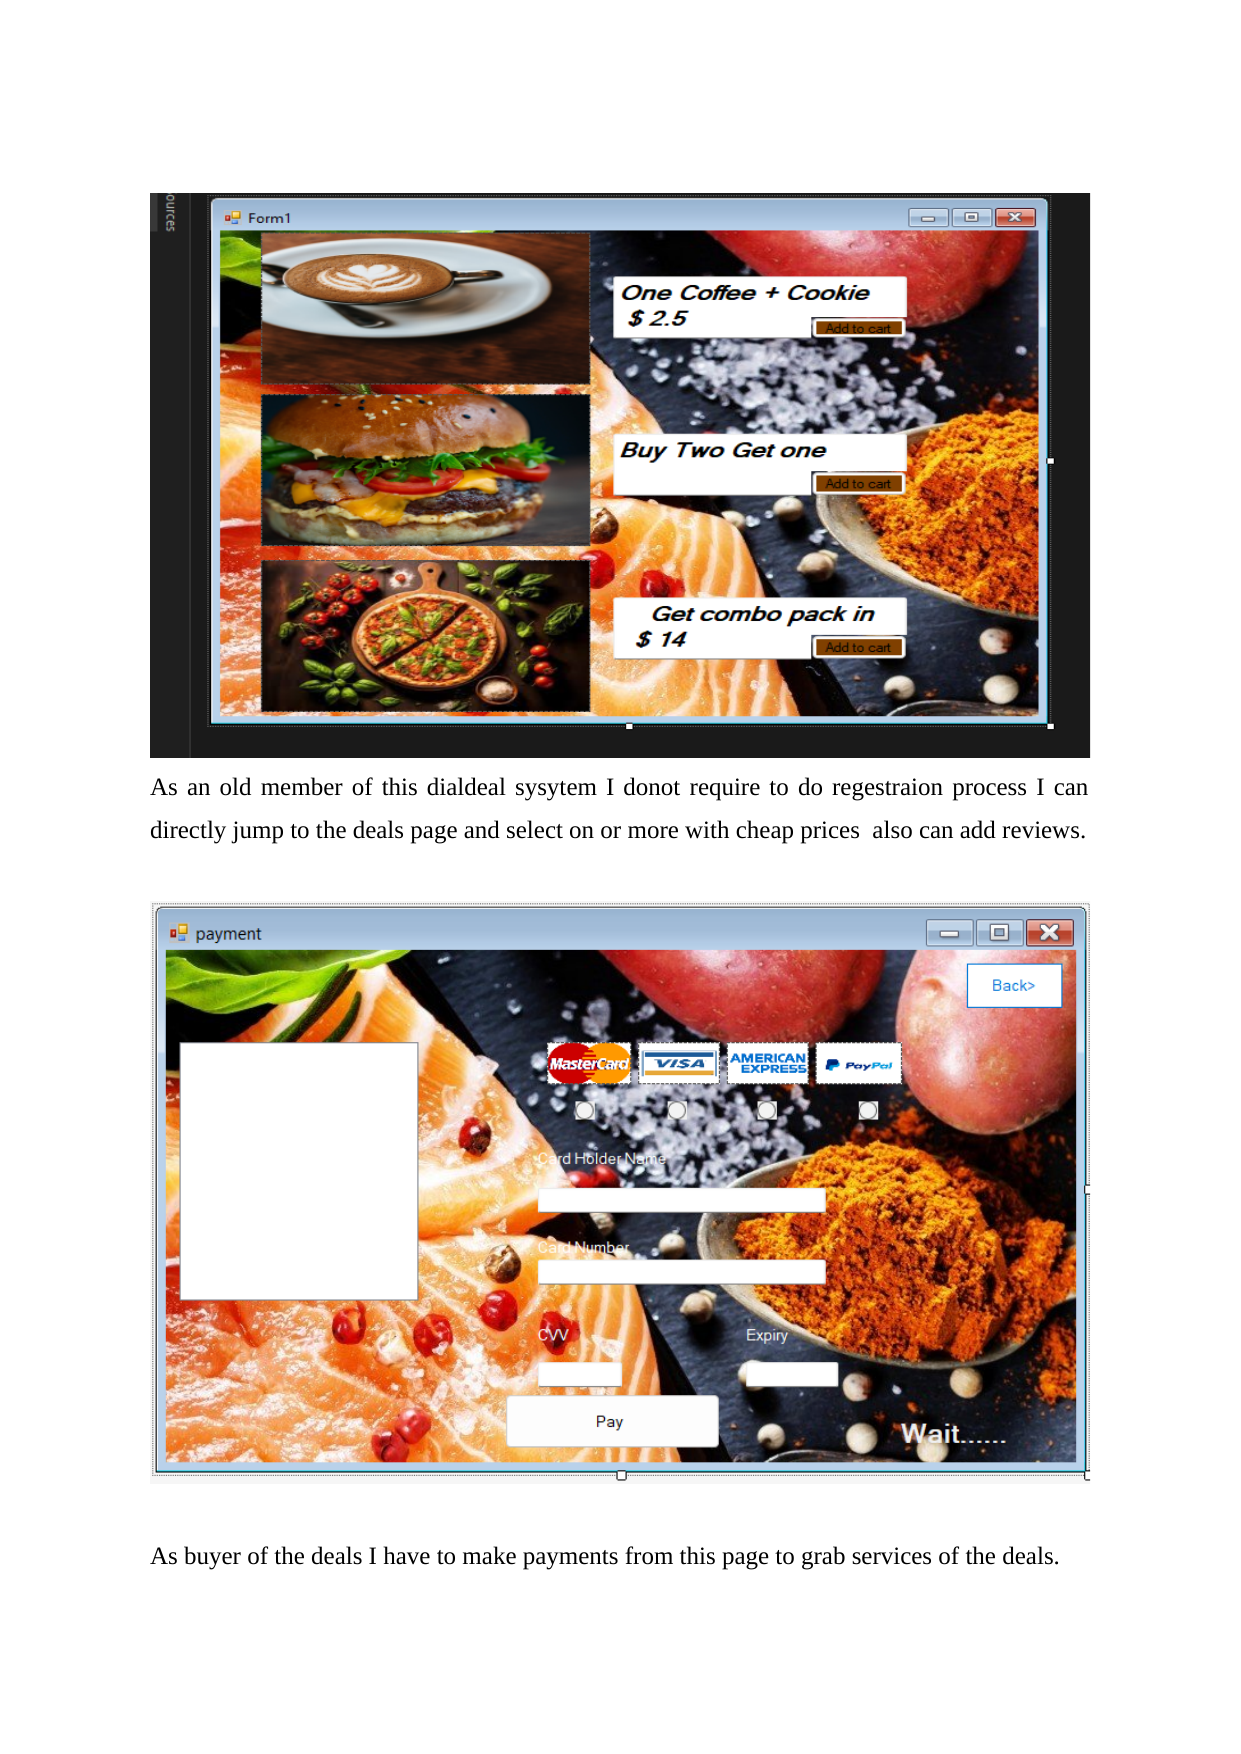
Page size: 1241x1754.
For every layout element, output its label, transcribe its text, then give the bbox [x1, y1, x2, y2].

picture [150, 901, 1091, 1484]
text As an old member of this dialdeal sysytem I donot require to do regestraion process I can directly jump to the deals page and select on or more with cheap prices also can add reviews. [150, 772, 1090, 844]
text As buyer of the deals I have to make payments from this page to grab services of the deals. [150, 1541, 1090, 1569]
picture [150, 193, 1091, 758]
